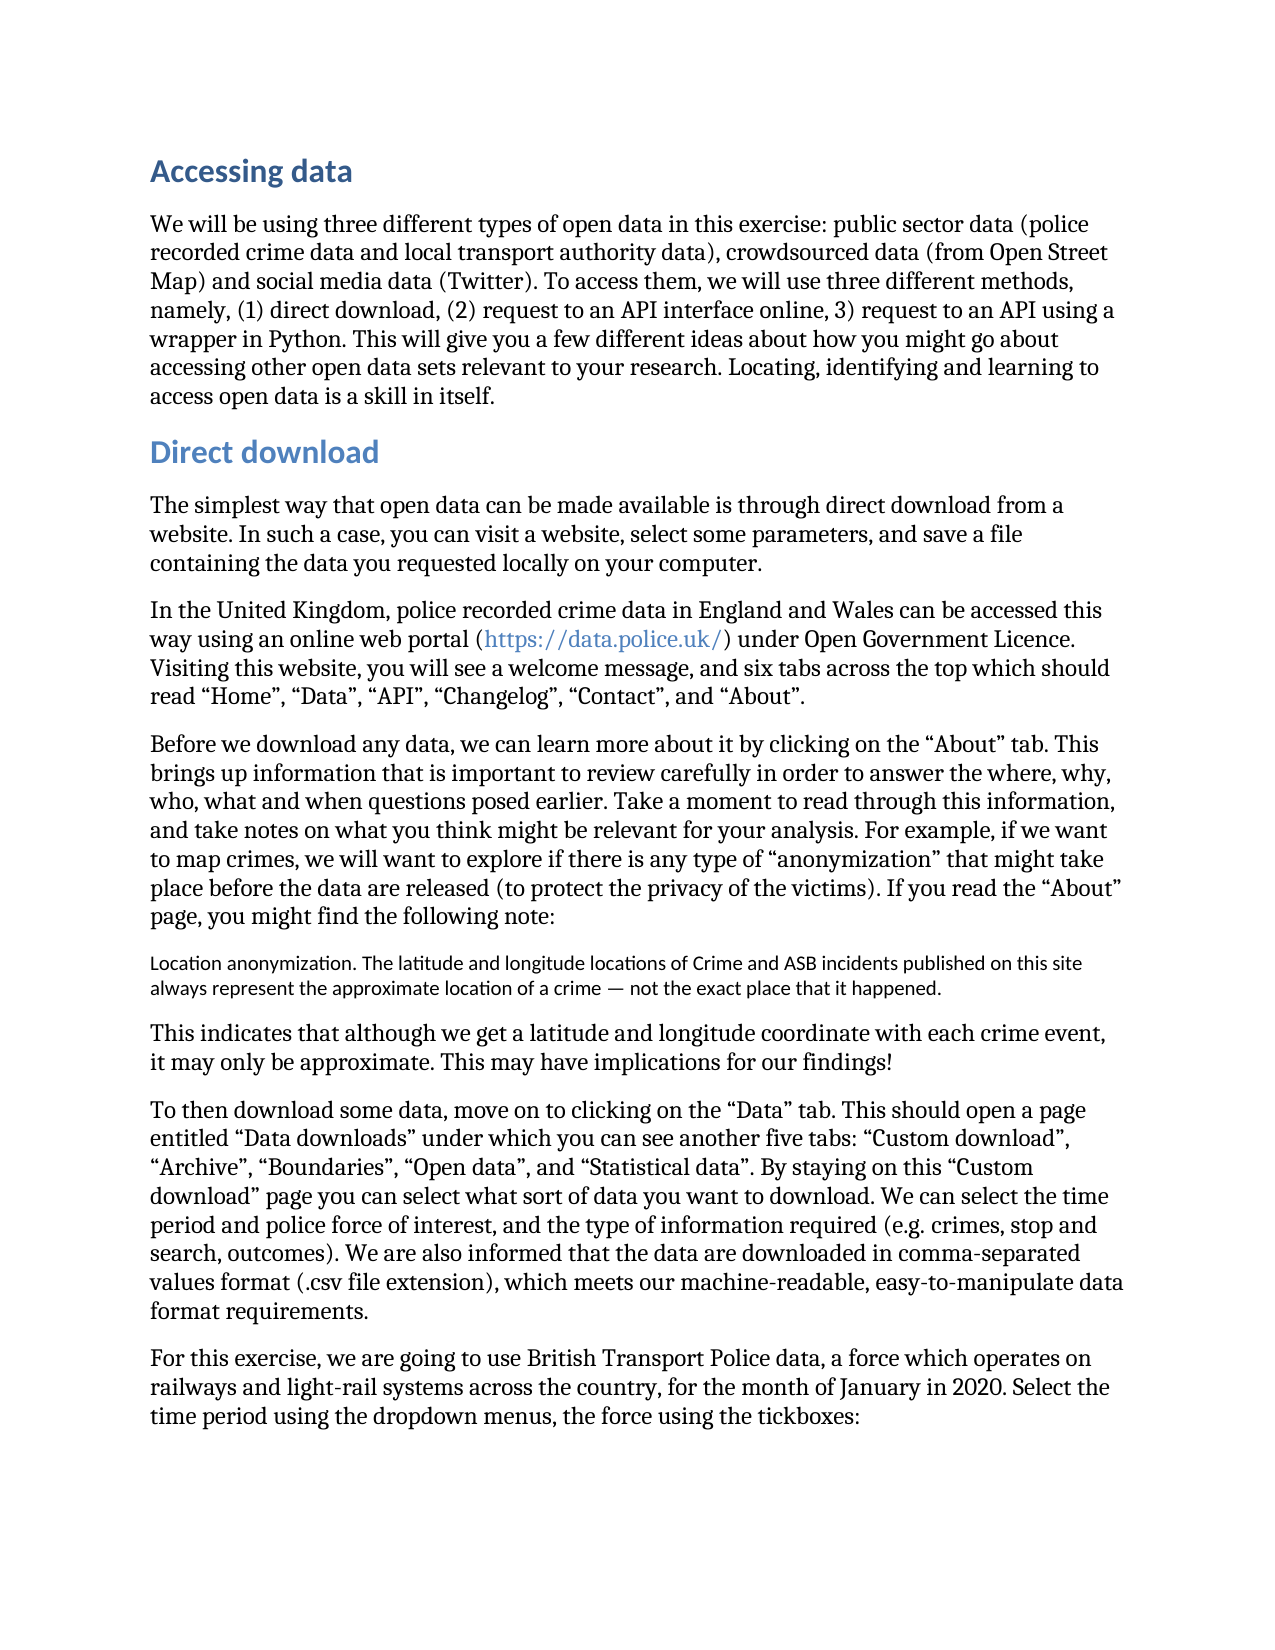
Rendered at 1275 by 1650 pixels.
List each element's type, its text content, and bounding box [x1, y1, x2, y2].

text To then download some data, move on to clicking on the “Data” tab. This should open a page entitled “Data downloads” under which you can see another five tabs: “Custom download”, “Archive”, “Boundaries”, “Open data”, and “Statistical data”. By staying on this “Custom download” page you can select what sort of data you want to download. We can select the time period and police force of interest, and the type of information required (e.g. crimes, stop and search, outcomes). We are also informed that the data are downloaded in comma-separated values format (.csv file extension), which meets our machine-readable, easy-to-manipulate data format requirements. [150, 1096, 1125, 1326]
text For this exercise, we are going to use British Transport Police data, a force which operates on railways and light-rail systems across the country, for the month of January in 2020. Select the time period using the dropdown menus, the force using the tickboxes: [150, 1344, 1125, 1431]
text We will be using three different types of open data in this exercise: public sector data (police recorded crime data and local transport authority data), crowdsourced data (from Open Street Map) and social media data (Twitter). To access them, we will use three different methods, namely, (1) direct download, (2) request to an API interface online, 3) request to an API using a wrapper in Python. This will give you a few different ideas about how you might go about accessing other open data sets relevant to your research. Locating, identifying and learning to access open data is a skill in itself. [150, 209, 1125, 411]
text In the United Kingdom, police recorded crime data in England and Wales can be accessed this way using an online web portal (https://data.police.uk/) under Open Government Licence. Visiting this website, you will see a welcome message, and six tabs across the top which should read “Home”, “Data”, “API”, “Changelog”, “Contact”, and “About”. [150, 596, 1125, 711]
text This indicates that although we get a latitude and longitude coordinate with each crime event, it may only be approximate. This may have implications for our findings! [150, 1019, 1125, 1077]
subtitle Accessing data [150, 150, 1125, 191]
text Location anonymization. The latitude and longitude locations of Crime and ASB incidents published on this site always represent the approximate location of a crime — not the exact place that it happened. [150, 950, 1125, 1001]
text Before we download any data, we can learn more about it by clicking on the “About” tab. This brings up information that is important to review carefully in order to answer the where, why, who, what and when questions posed earlier. Take a moment to read through this information, and take notes on what you think might be relevant for your analysis. For example, if we want to map crimes, we will want to explore if there is any type of “anonymization” that might take place before the data are released (to protect the privacy of the victims). If you read the “About” page, you might find the following note: [150, 730, 1125, 931]
subtitle Direct download [150, 432, 1125, 472]
text The simplest way that open data can be made available is through direct download from a website. In such a case, you can visit a website, select some parameters, and save a file containing the data you requested locally on your computer. [150, 491, 1125, 577]
